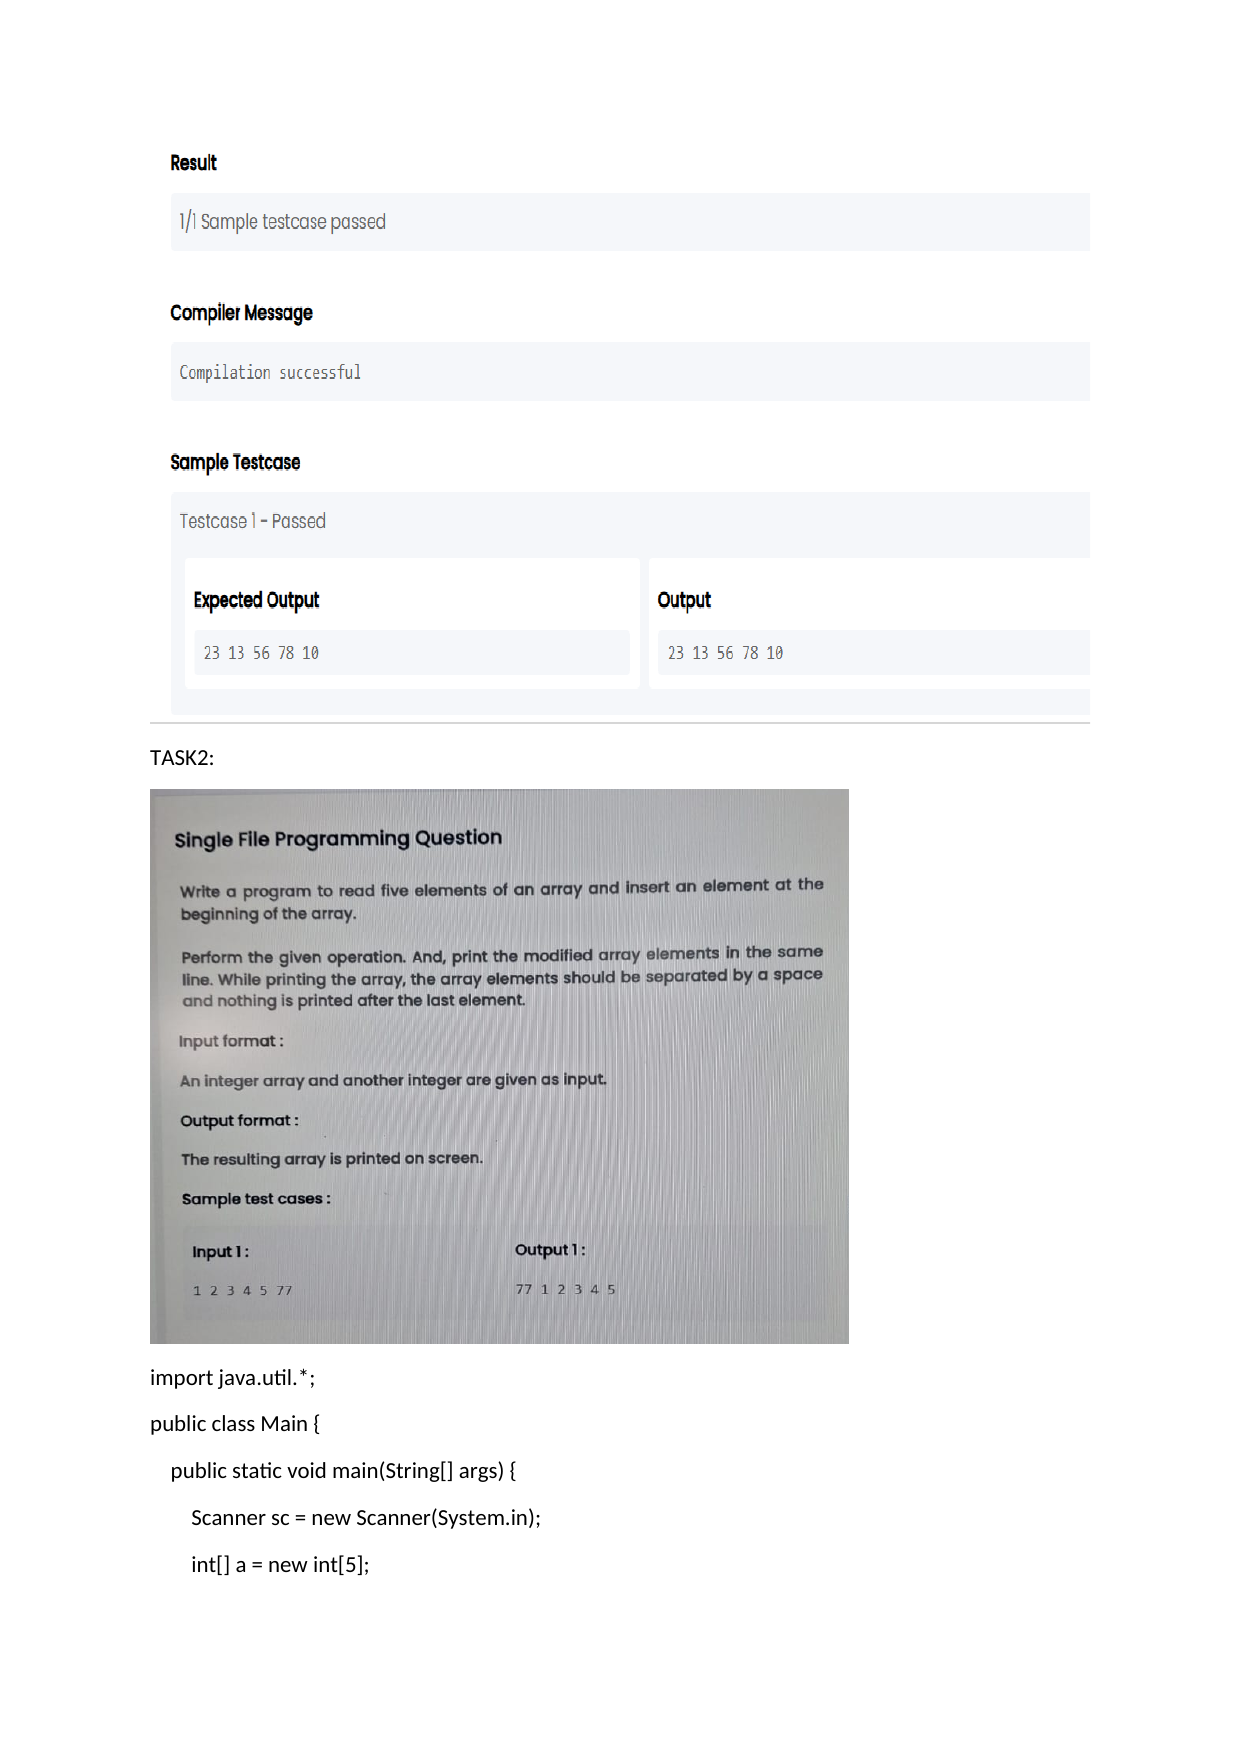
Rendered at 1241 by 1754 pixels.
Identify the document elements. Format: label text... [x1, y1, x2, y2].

picture [150, 150, 1091, 724]
text import java.util.*; [150, 1363, 1090, 1391]
text public static void main(String[] args) { [150, 1456, 1090, 1484]
picture [150, 789, 849, 1344]
text int[] a = new int[5]; [150, 1550, 1090, 1578]
text TASK2: [150, 743, 1090, 771]
text public class Main { [150, 1409, 1090, 1437]
text Scanner sc = new Scanner(System.in); [150, 1503, 1090, 1531]
